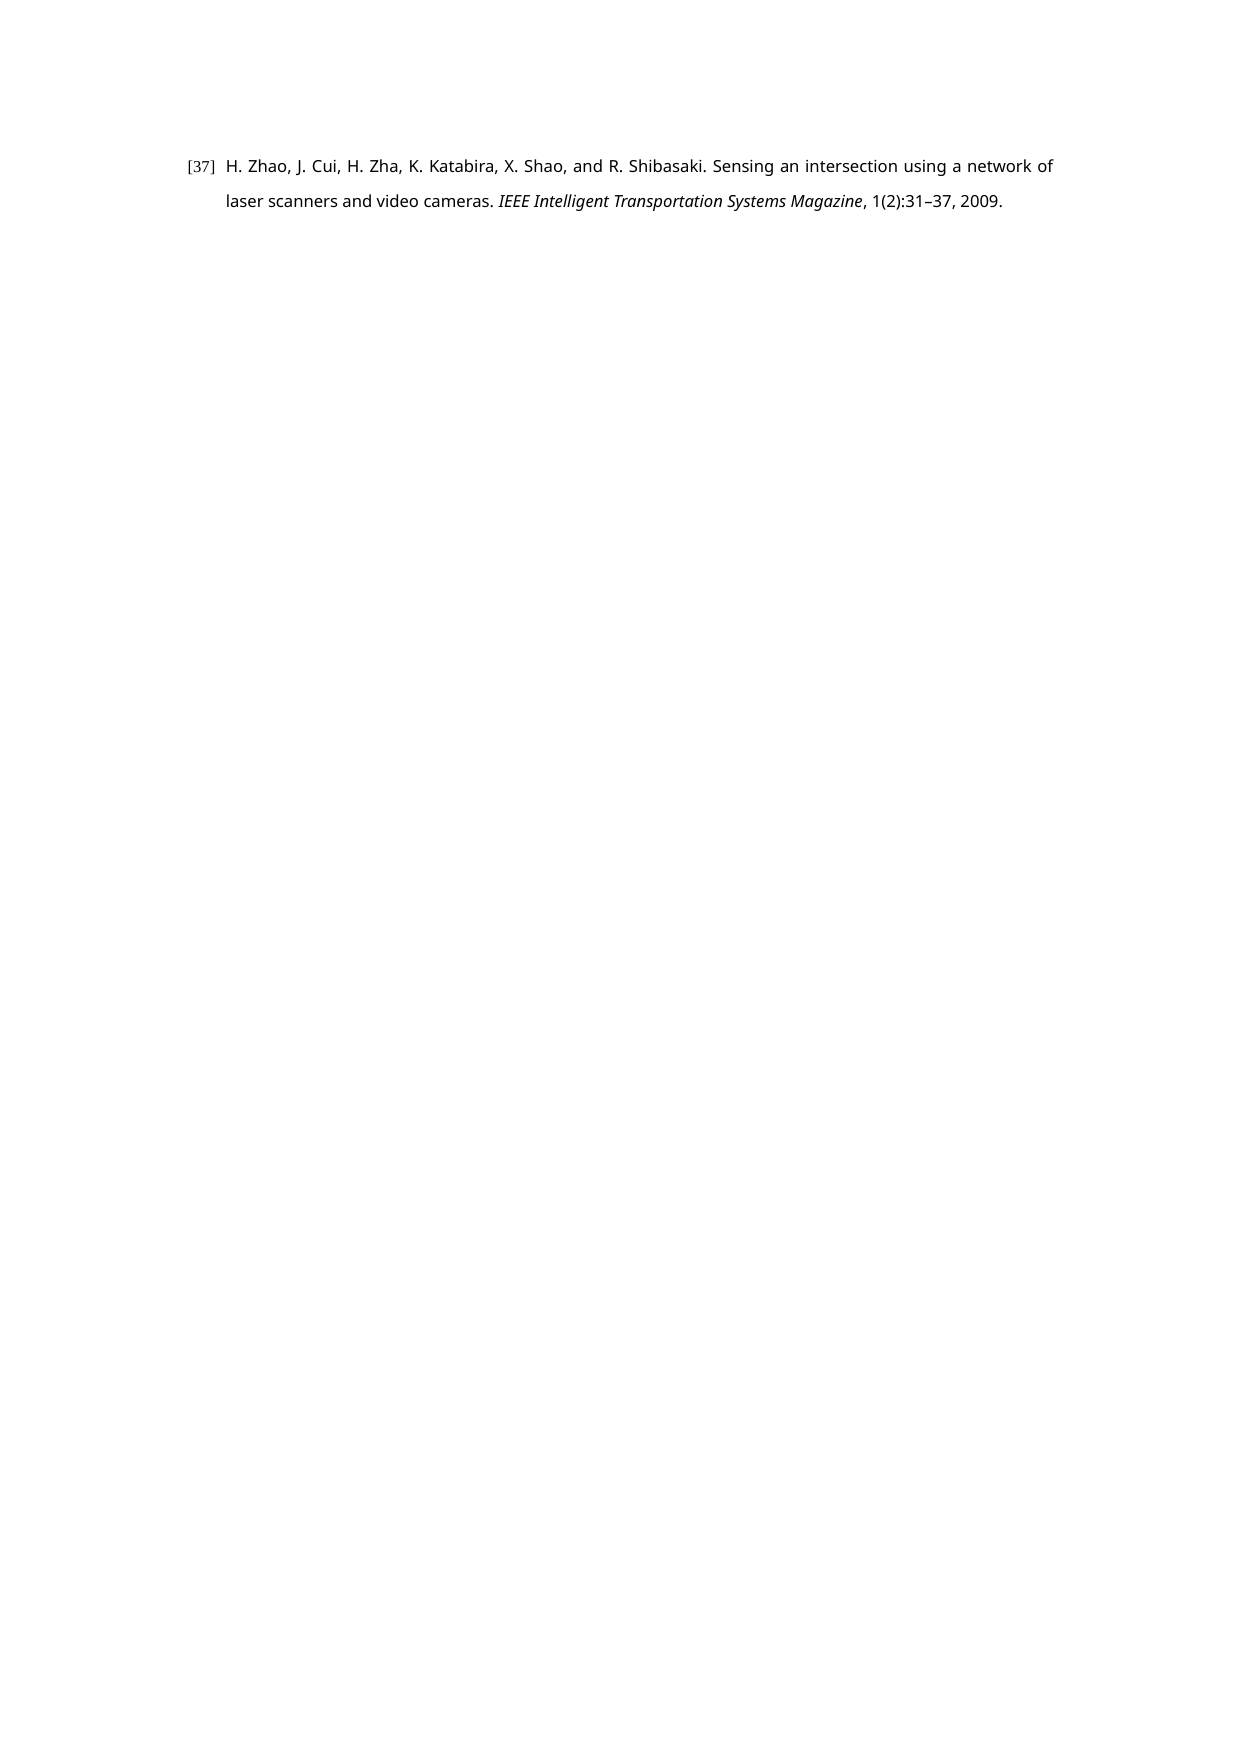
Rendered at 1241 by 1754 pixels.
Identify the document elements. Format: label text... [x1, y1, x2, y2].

list H. Zhao, J. Cui, H. Zha, K. Katabira, X. Shao, and R. Shibasaki. Sensing an intersection using a network of laser scanners and video cameras. IEEE Intelligent Transportation Systems Magazine, 1(2):31–37, 2009. [187, 150, 1054, 217]
